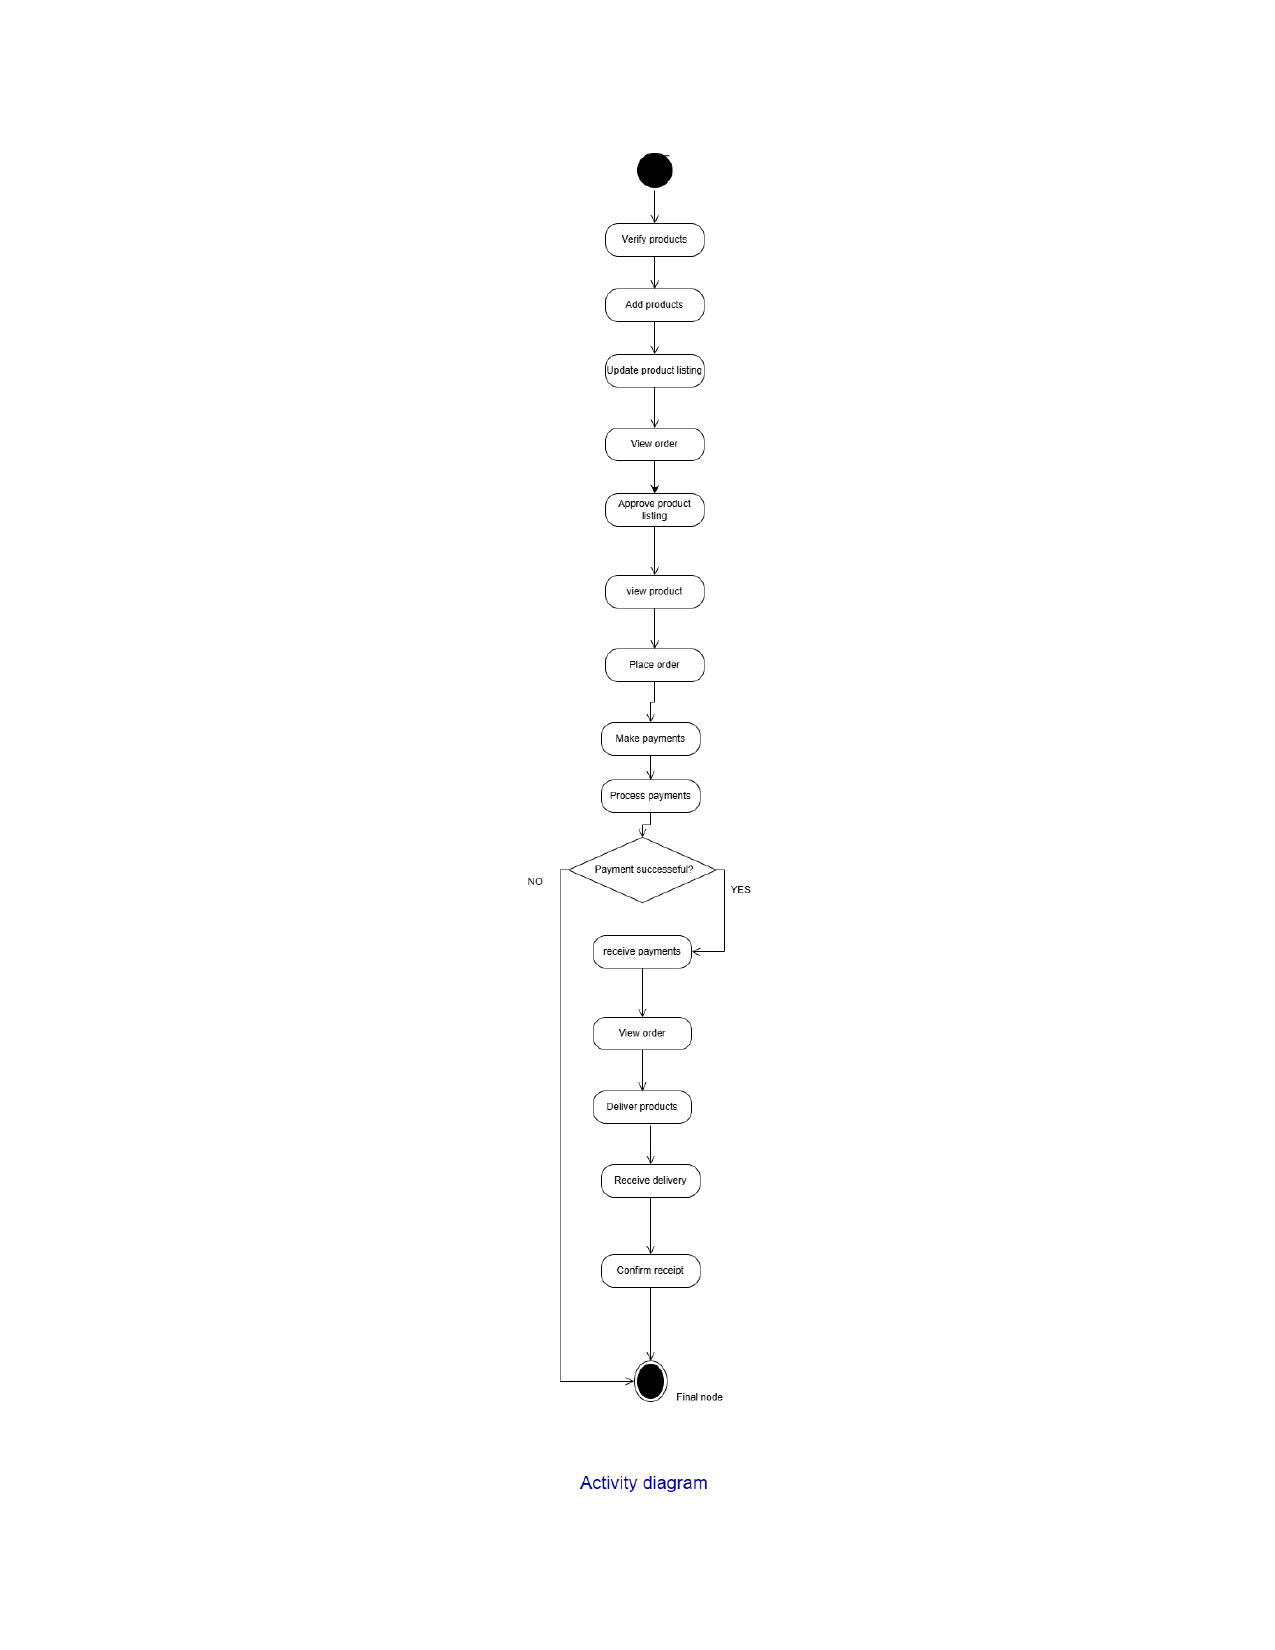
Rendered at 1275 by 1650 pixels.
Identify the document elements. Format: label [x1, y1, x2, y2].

picture [510, 150, 765, 1500]
